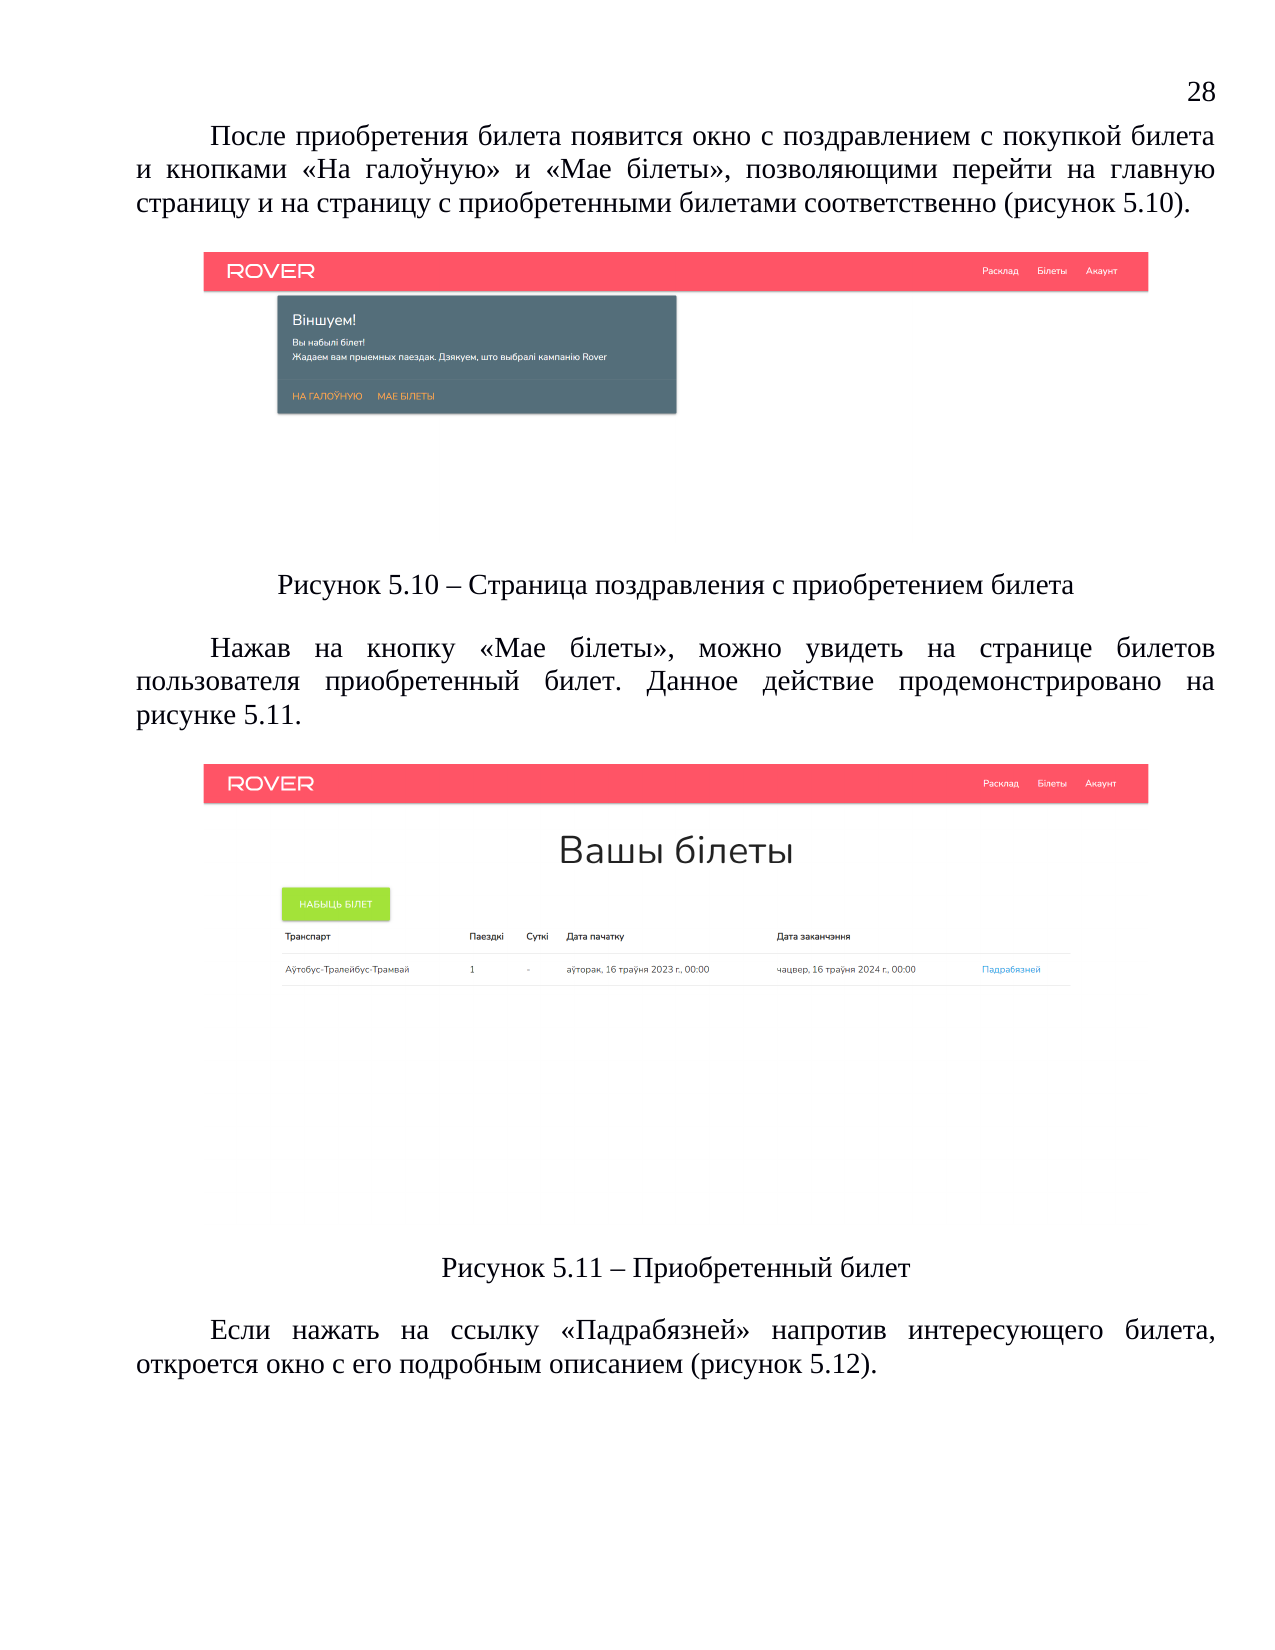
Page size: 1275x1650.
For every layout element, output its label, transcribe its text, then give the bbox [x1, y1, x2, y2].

text После приобретения билета появится окно с поздравлением с покупкой билета и кнопками «На галоўную» и «Мае білеты», позволяющими перейти на главную страницу и на страницу с приобретенными билетами соответственно (рисунок 5.10). [136, 118, 1216, 219]
text Рисунок 5.10 – Страница поздравления с приобретением билета [136, 567, 1216, 601]
picture [203, 252, 1149, 543]
text Если нажать на ссылку «Падрабязней» напротив интересующего билета, откроется окно с его подробным описанием (рисунок 5.12). [136, 1312, 1216, 1379]
picture [203, 764, 1149, 1225]
text Рисунок 5.11 – Приобретенный билет [136, 1250, 1216, 1283]
text Нажав на кнопку «Мае білеты», можно увидеть на странице билетов пользователя приобретенный билет. Данное действие продемонстрировано на рисунке 5.11. [136, 630, 1216, 731]
